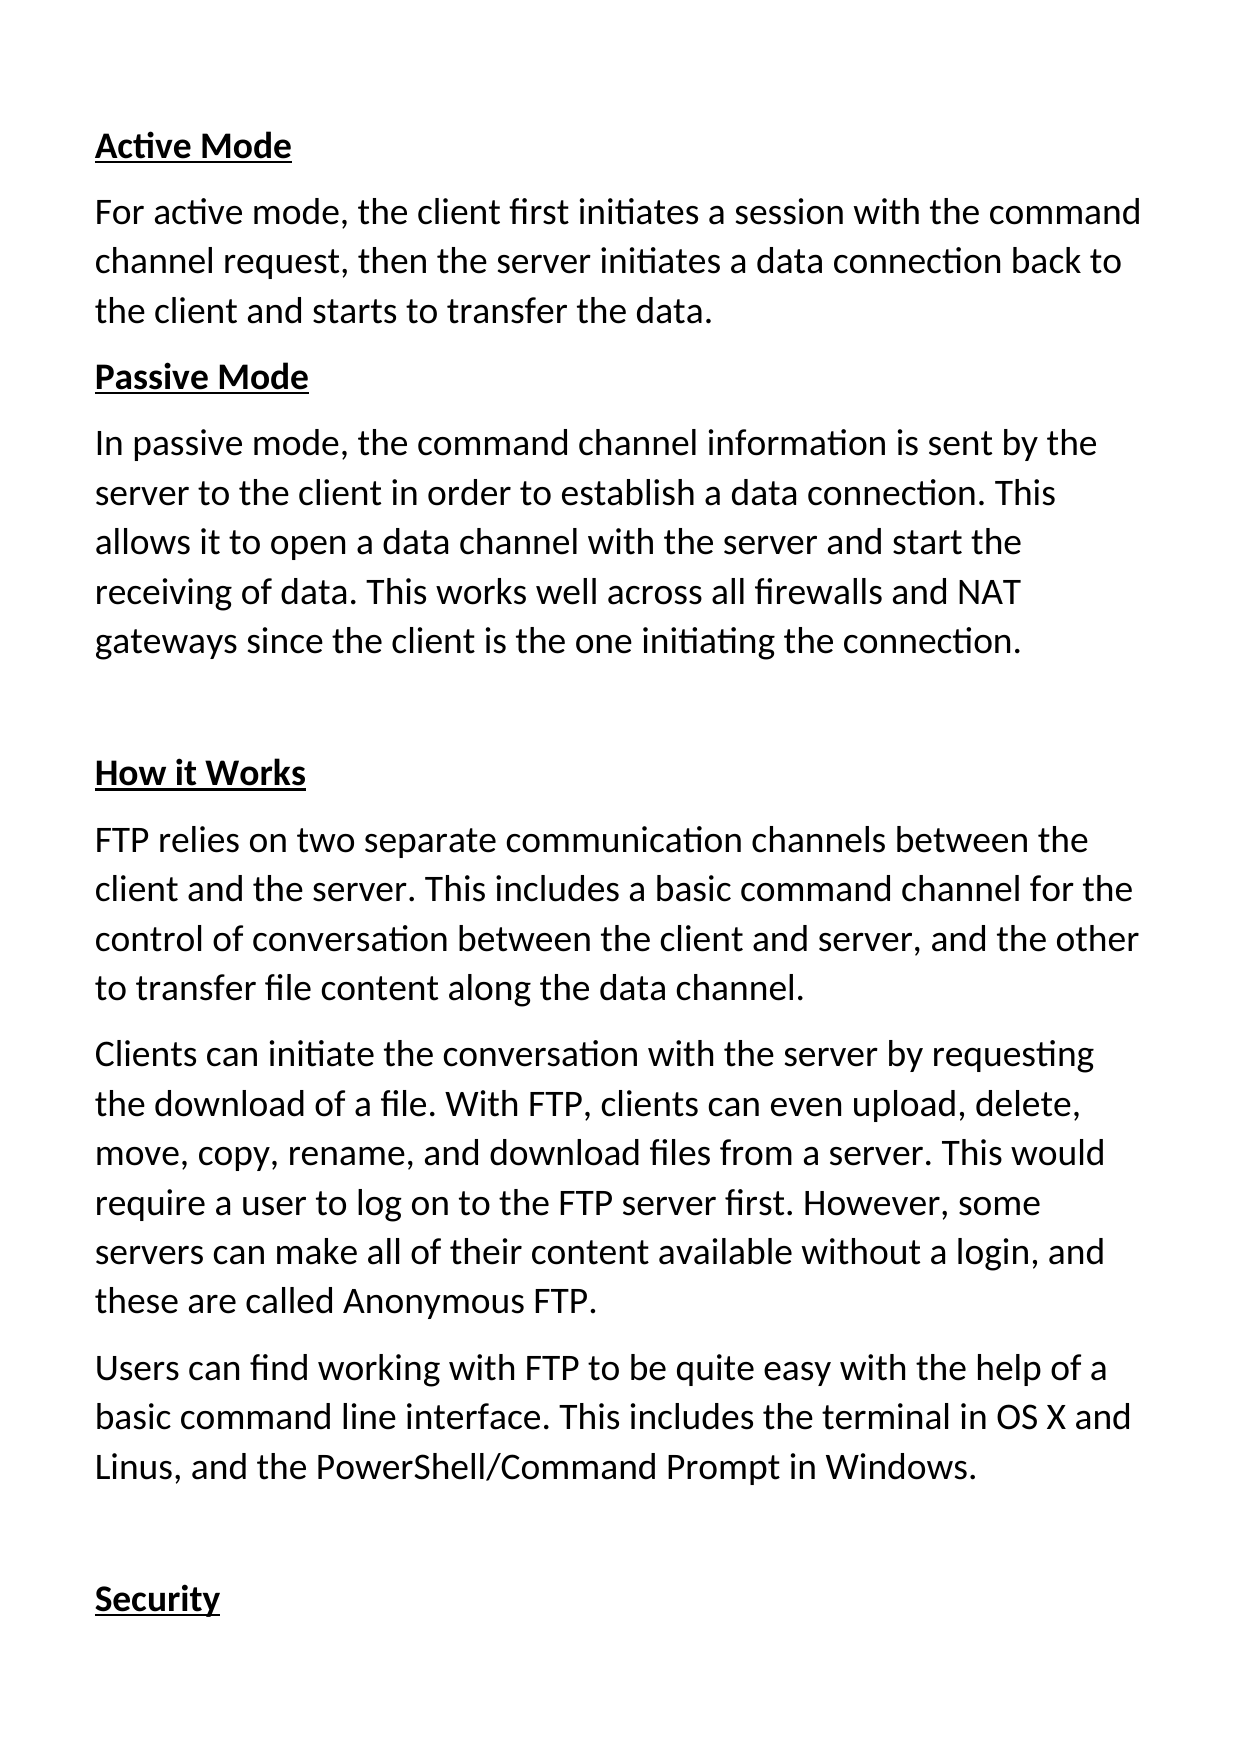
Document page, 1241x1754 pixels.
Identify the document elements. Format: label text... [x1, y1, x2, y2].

text For active mode, the client first initiates a session with the command channel request, then the server initiates a data connection back to the client and starts to transfer the data. [94, 188, 1147, 333]
text Users can find working with FTP to be quite easy with the help of a basic command line interface. This includes the terminal in OS X and Linus, and the PowerShell/Command Prompt in Windows. [94, 1344, 1147, 1488]
text FTP relies on two separate communication channels between the client and the server. This includes a basic command channel for the control of conversation between the client and server, and the other to transfer file content along the data channel. [94, 816, 1147, 1010]
text Security [94, 1575, 1147, 1621]
text Active Mode [94, 122, 1147, 168]
text Clients can initiate the conversation with the server by requesting the download of a file. With FTP, clients can even upload, delete, move, copy, rename, and download files from a server. This would require a user to log on to the FTP server first. However, some servers can make all of their content available without a login, and these are called Anonymous FTP. [94, 1030, 1147, 1323]
text Passive Mode [94, 353, 1147, 399]
text In passive mode, the command channel information is sent by the server to the client in order to establish a data connection. This allows it to open a data channel with the server and start the receiving of data. This works well across all firewalls and NAT gateways since the client is the one initiating the connection. [94, 419, 1147, 663]
text How it Works [94, 749, 1147, 795]
